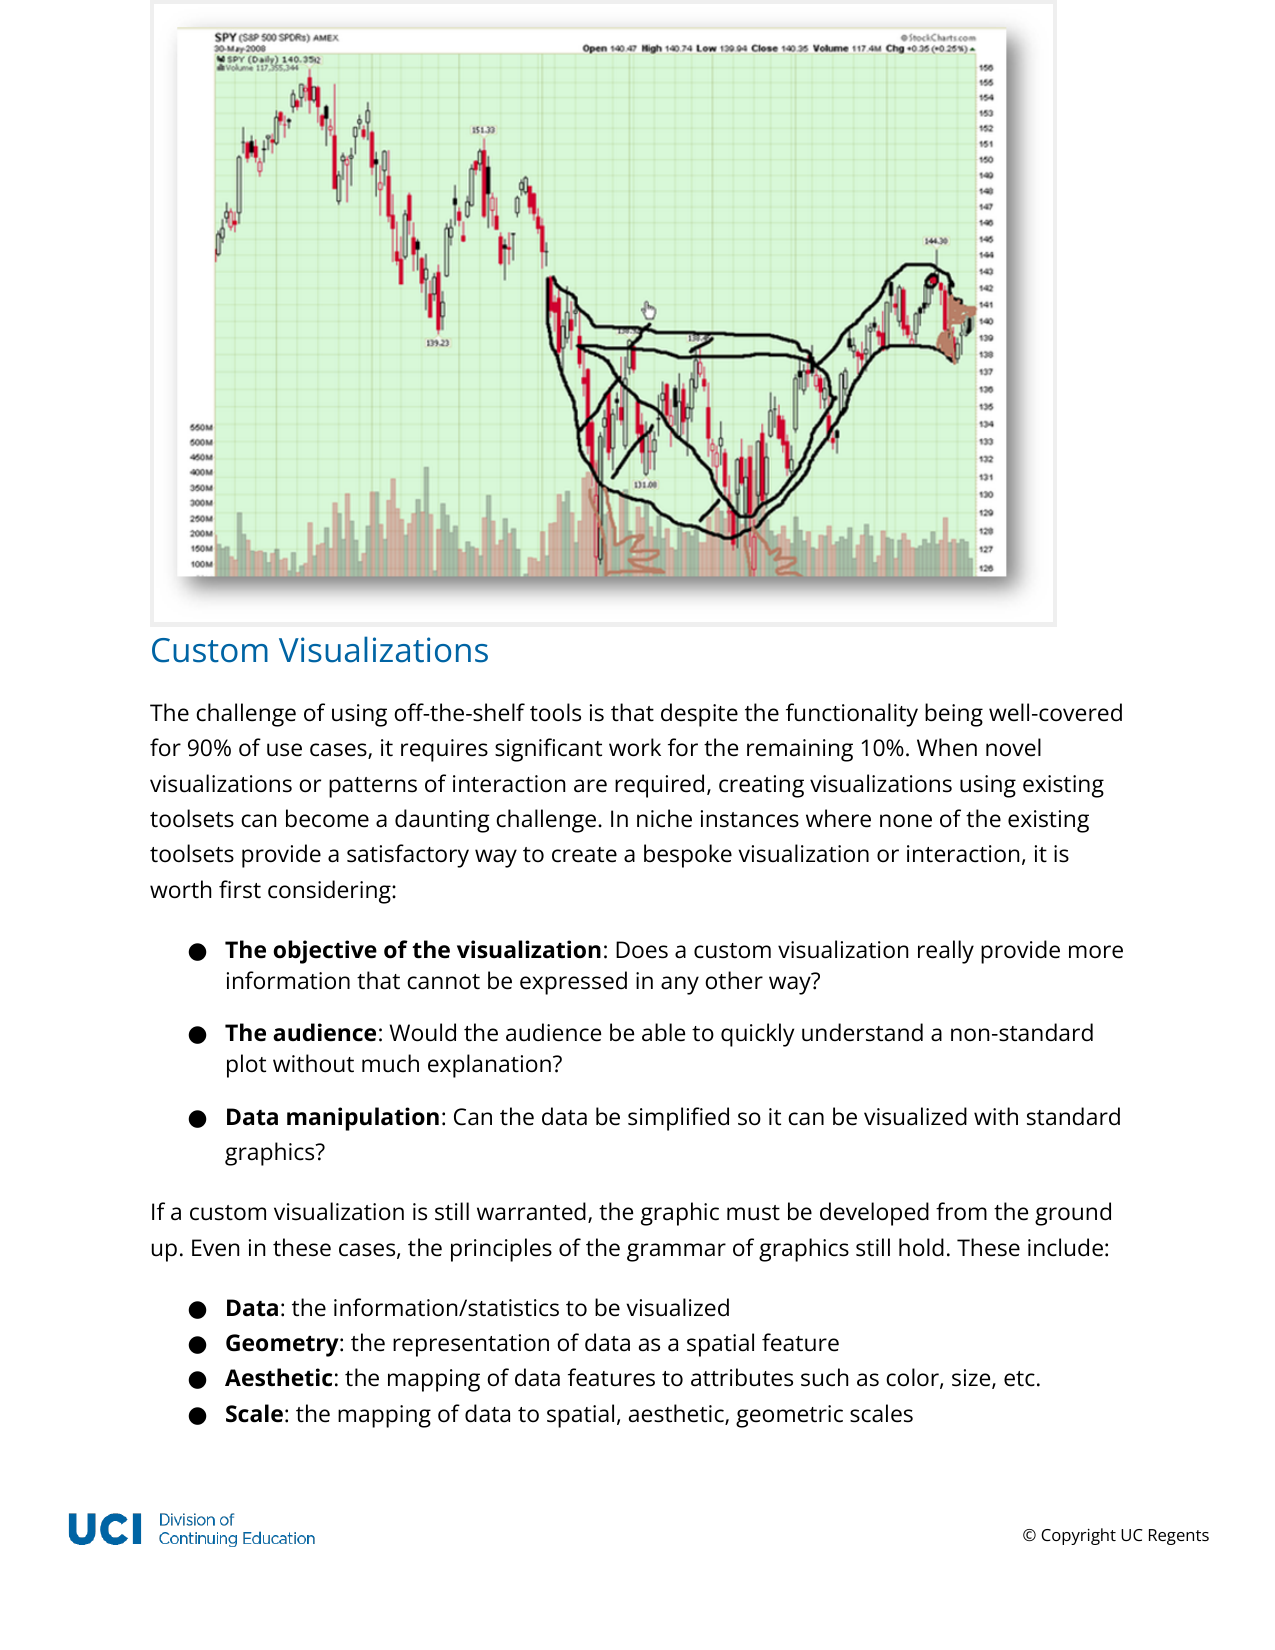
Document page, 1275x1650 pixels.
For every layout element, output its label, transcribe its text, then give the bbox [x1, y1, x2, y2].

list The audience: Would the audience be able to quickly understand a non-standard plot without much explanation? [187, 1017, 1125, 1080]
text The challenge of using off-the-shelf tools is that despite the functionality being well-covered for 90% of use cases, it requires significant work for the remaining 10%. When novel visualizations or patterns of interaction are required, creating visualizations using existing toolsets can become a daunting challenge. In niche instances where none of the existing toolsets provide a satisfactory way to create a bespoke visualization or interaction, it is worth first considering: [150, 697, 1125, 905]
list Geometry: the representation of data as a spatial feature [187, 1327, 1125, 1358]
list The objective of the visualization: Does a custom visualization really provide more information that cannot be expressed in any other way? [187, 934, 1125, 996]
list Data manipulation: Can the data be simplified so it can be visualized with standard graphics? [187, 1101, 1125, 1167]
picture [68, 1512, 317, 1547]
text If a custom visualization is still warranted, the graphic must be developed from the ground up. Even in these cases, the principles of the grammar of graphics still hold. These include: [150, 1196, 1125, 1263]
list Scale: the mapping of data to spatial, aesthetic, geometric scales [187, 1398, 1125, 1429]
list Aesthetic: the mapping of data features to attributes such as color, size, etc. [187, 1362, 1125, 1394]
picture [154, 4, 1053, 622]
list Data: the information/statistics to be visualized [187, 1292, 1125, 1323]
subtitle Custom Visualizations [150, 627, 1125, 672]
